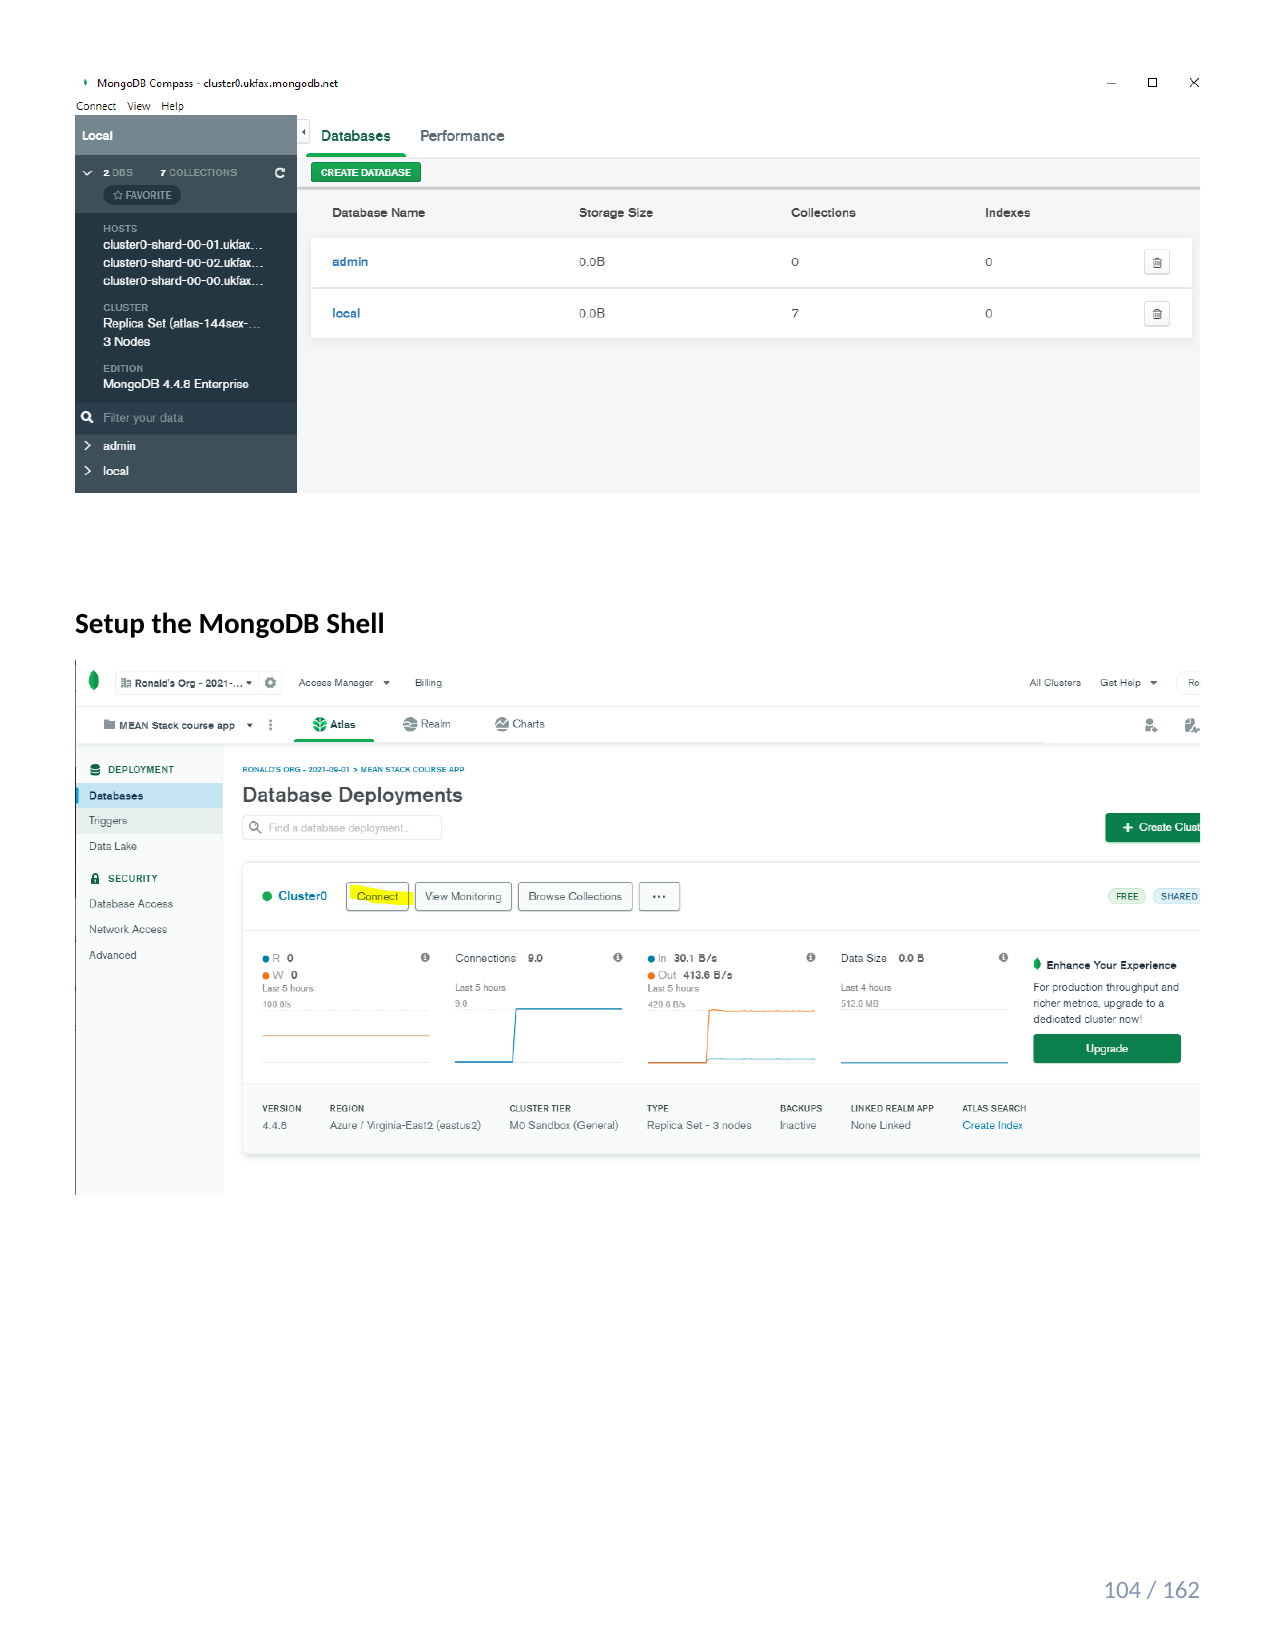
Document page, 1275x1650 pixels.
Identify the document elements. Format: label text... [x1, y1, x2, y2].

picture [75, 660, 1200, 1195]
text Setup the MongoDB Shell [75, 605, 1200, 641]
picture [75, 75, 1200, 493]
